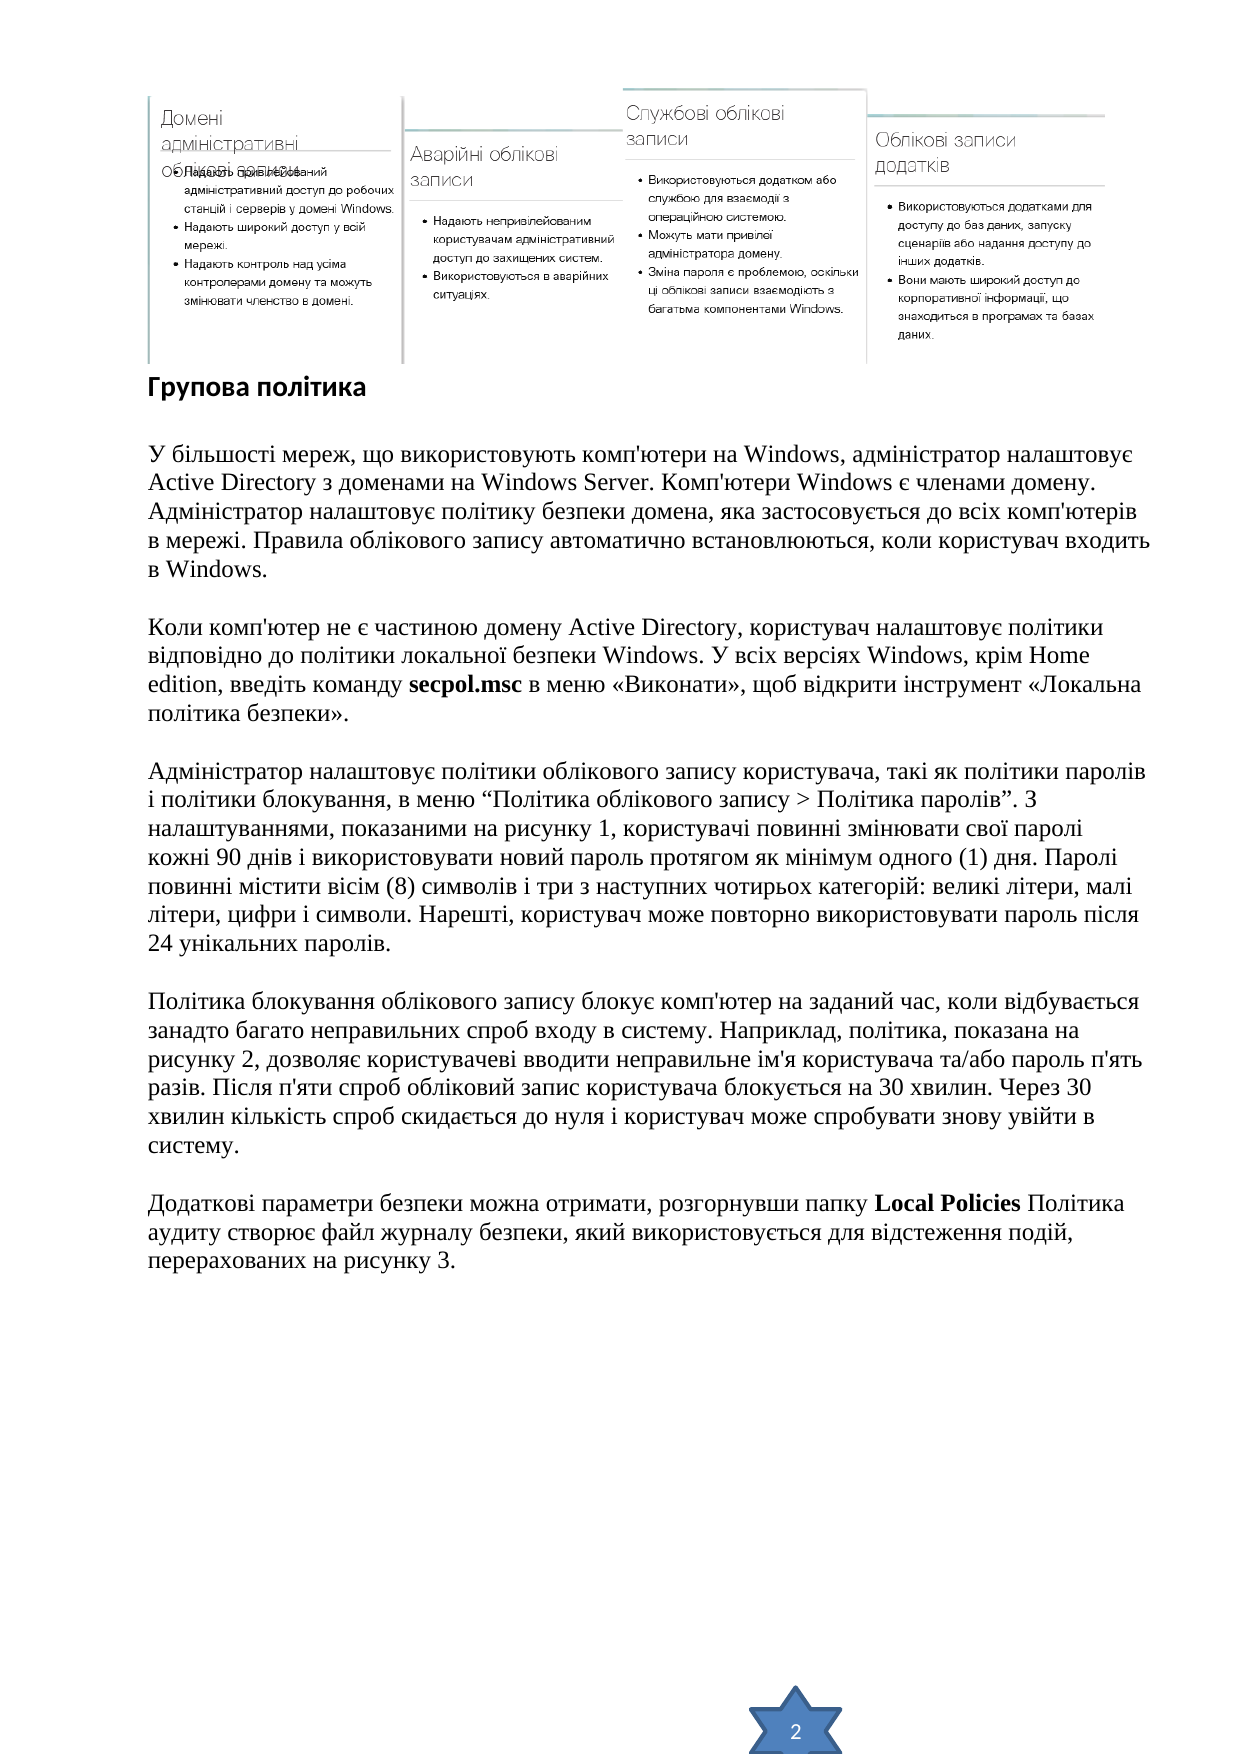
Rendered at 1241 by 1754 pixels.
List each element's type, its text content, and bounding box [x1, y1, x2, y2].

text У більшості мереж, що використовують комп'ютери на Windows, адміністратор налаштовує Active Directory з доменами на Windows Server. Комп'ютери Windows є членами домену. Адміністратор налаштовує політику безпеки домена, яка застосовується до всіх комп'ютерів в мережі. Правила облікового запису автоматично встановлюються, коли користувач входить в Windows. [148, 439, 1152, 582]
text Політика блокування облікового запису блокує комп'ютер на заданий час, коли відбувається занадто багато неправильних спроб входу в систему. Наприклад, політика, показана на рисунку 2, дозволяє користувачеві вводити неправильне ім'я користувача та/або пароль п'ять разів. Після п'яти спроб обліковий запис користувача блокується на 30 хвилин. Через 30 хвилин кількість спроб скидається до нуля і користувач може спробувати знову увійти в систему. [148, 986, 1152, 1159]
picture [147, 88, 1105, 364]
text Коли комп'ютер не є частиною домену Active Directory, користувач налаштовує політики відповідно до політики локальної безпеки Windows. У всіх версіях Windows, крім Home edition, введіть команду secpol.msc в меню «Виконати», щоб відкрити інструмент «Локальна політика безпеки». [148, 612, 1152, 727]
text Адміністратор налаштовує політики облікового запису користувача, такі як політики паролів і політики блокування, в меню “Політика облікового запису > Політика паролів”. З налаштуваннями, показаними на рисунку 1, користувачі повинні змінювати свої паролі кожні 90 днів і використовувати новий пароль протягом як мінімум одного (1) дня. Паролі повинні містити вісім (8) символів і три з наступних чотирьох категорій: великі літери, малі літери, цифри і символи. Нарешті, користувач може повторно використовувати пароль після 24 унікальних паролів. [148, 756, 1152, 957]
